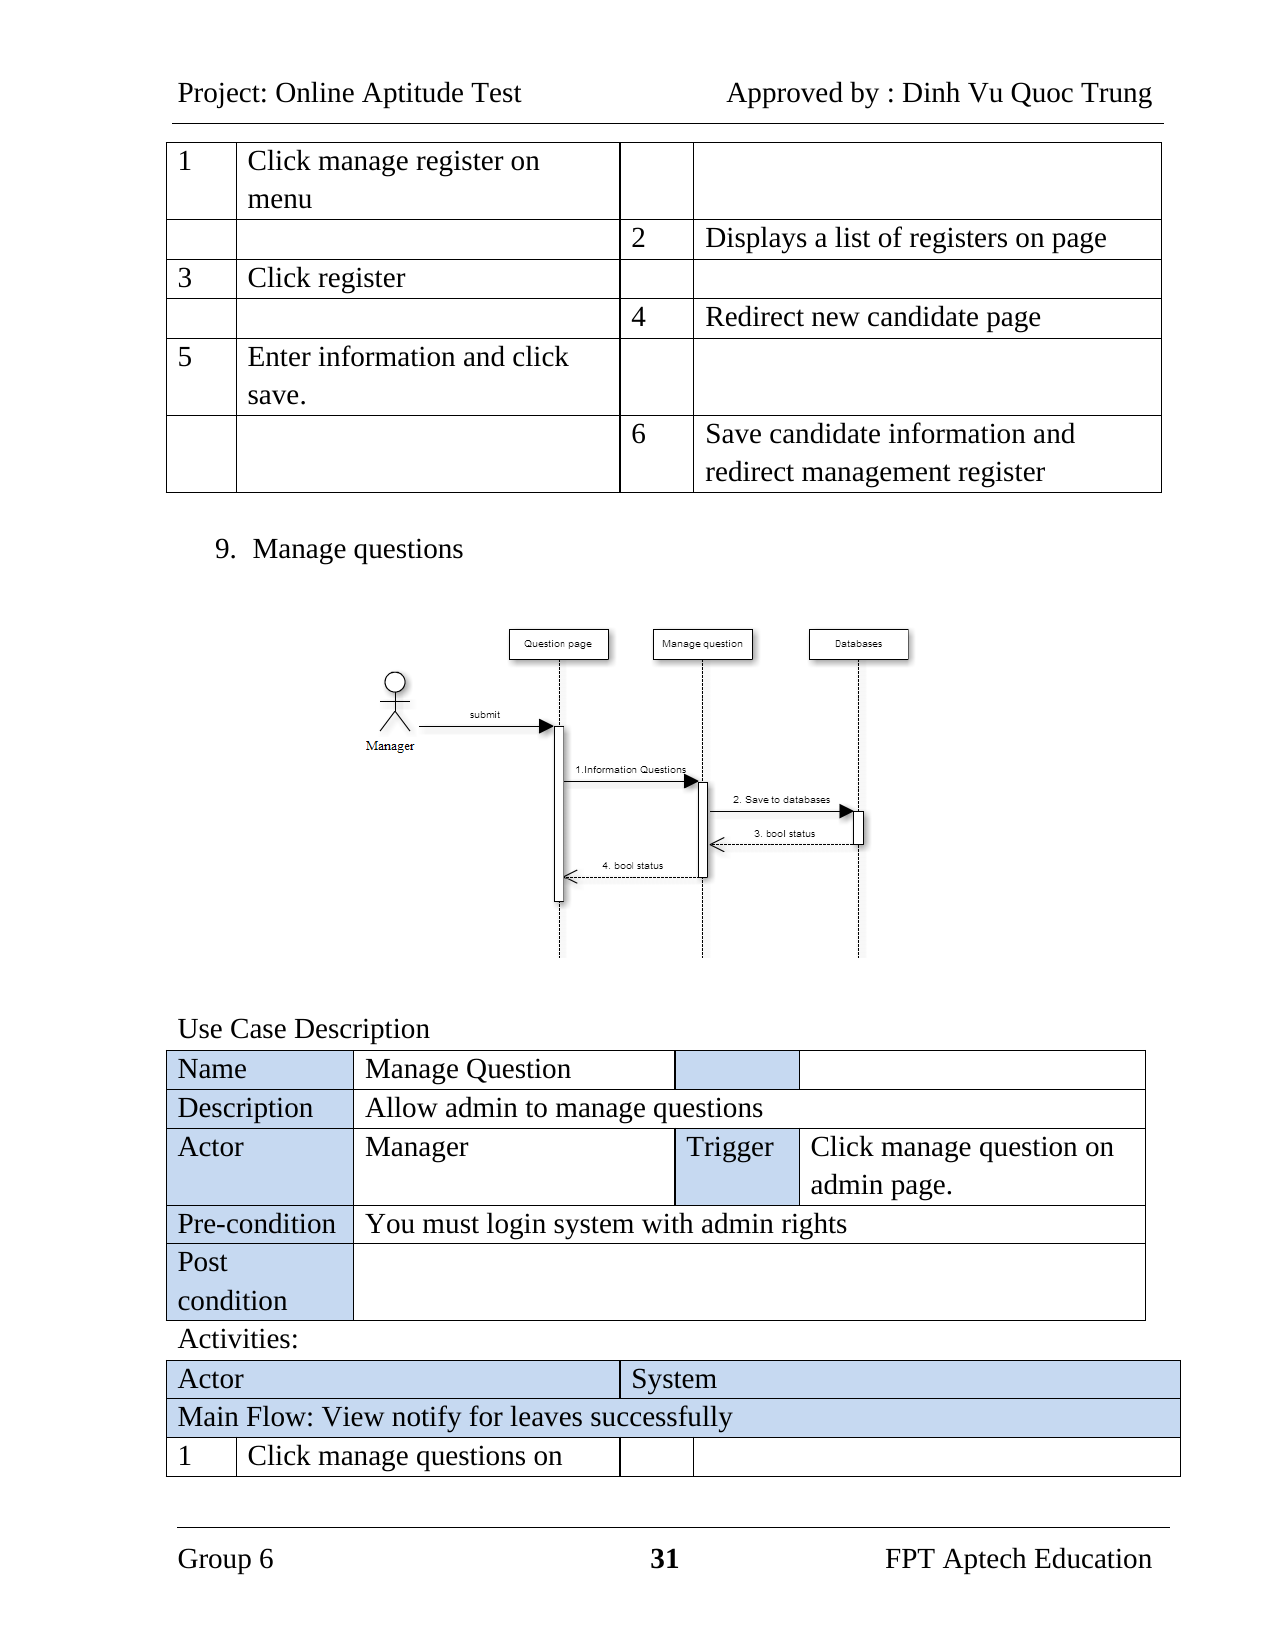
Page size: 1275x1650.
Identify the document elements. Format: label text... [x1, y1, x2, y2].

table_header System [621, 1361, 1180, 1398]
table_cell 3 [167, 260, 236, 298]
table_cell Click manage register on menu [237, 143, 619, 219]
table_cell Enter information and click save. [237, 339, 619, 415]
table_cell [694, 143, 1161, 219]
table_cell Pre-condition [167, 1206, 353, 1243]
table_cell [167, 299, 236, 338]
table_cell 2 [621, 220, 693, 259]
list Manage questions [215, 531, 1157, 565]
table_cell [237, 416, 619, 492]
picture [356, 608, 978, 969]
table_cell Click register [237, 260, 619, 298]
table_cell [621, 260, 693, 298]
table_cell Save candidate information and redirect management register [694, 416, 1161, 492]
table_cell Main Flow: View notify for leaves successfully [167, 1399, 1180, 1437]
text Activities: [177, 1321, 1157, 1355]
table_cell Trigger [676, 1129, 799, 1205]
table_cell [694, 260, 1161, 298]
table_cell [621, 1438, 693, 1476]
table_cell 1 [167, 1438, 236, 1476]
table_cell [694, 1438, 1180, 1476]
table_cell 5 [167, 339, 236, 415]
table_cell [237, 1438, 619, 1476]
table_cell You must login system with admin rights [354, 1206, 1145, 1243]
table_cell Actor [167, 1129, 353, 1205]
table_cell 6 [621, 416, 693, 492]
table_cell Displays a list of registers on page [694, 220, 1161, 259]
table_cell [694, 339, 1161, 415]
table_cell [354, 1244, 1145, 1320]
table_cell Allow admin to manage questions [354, 1090, 1145, 1128]
table_cell [237, 299, 619, 338]
table_cell Manager [354, 1129, 674, 1205]
table_header Manage Question [354, 1051, 674, 1089]
table_cell [621, 143, 693, 219]
table_cell Description [167, 1090, 353, 1128]
table_cell [167, 220, 236, 259]
table_cell [621, 339, 693, 415]
table_cell 1 [167, 143, 236, 219]
table_header Name [167, 1051, 353, 1089]
table_cell Post condition [167, 1244, 353, 1320]
table_header [676, 1051, 799, 1089]
table_cell 4 [621, 299, 693, 338]
table_cell Redirect new candidate page [694, 299, 1161, 338]
text Use Case Description [177, 1011, 1157, 1045]
table_header [800, 1051, 1145, 1089]
table_header Actor [167, 1361, 619, 1398]
table_cell [167, 416, 236, 492]
table_cell Click manage question on admin page. [800, 1129, 1145, 1205]
table_cell [237, 220, 619, 259]
